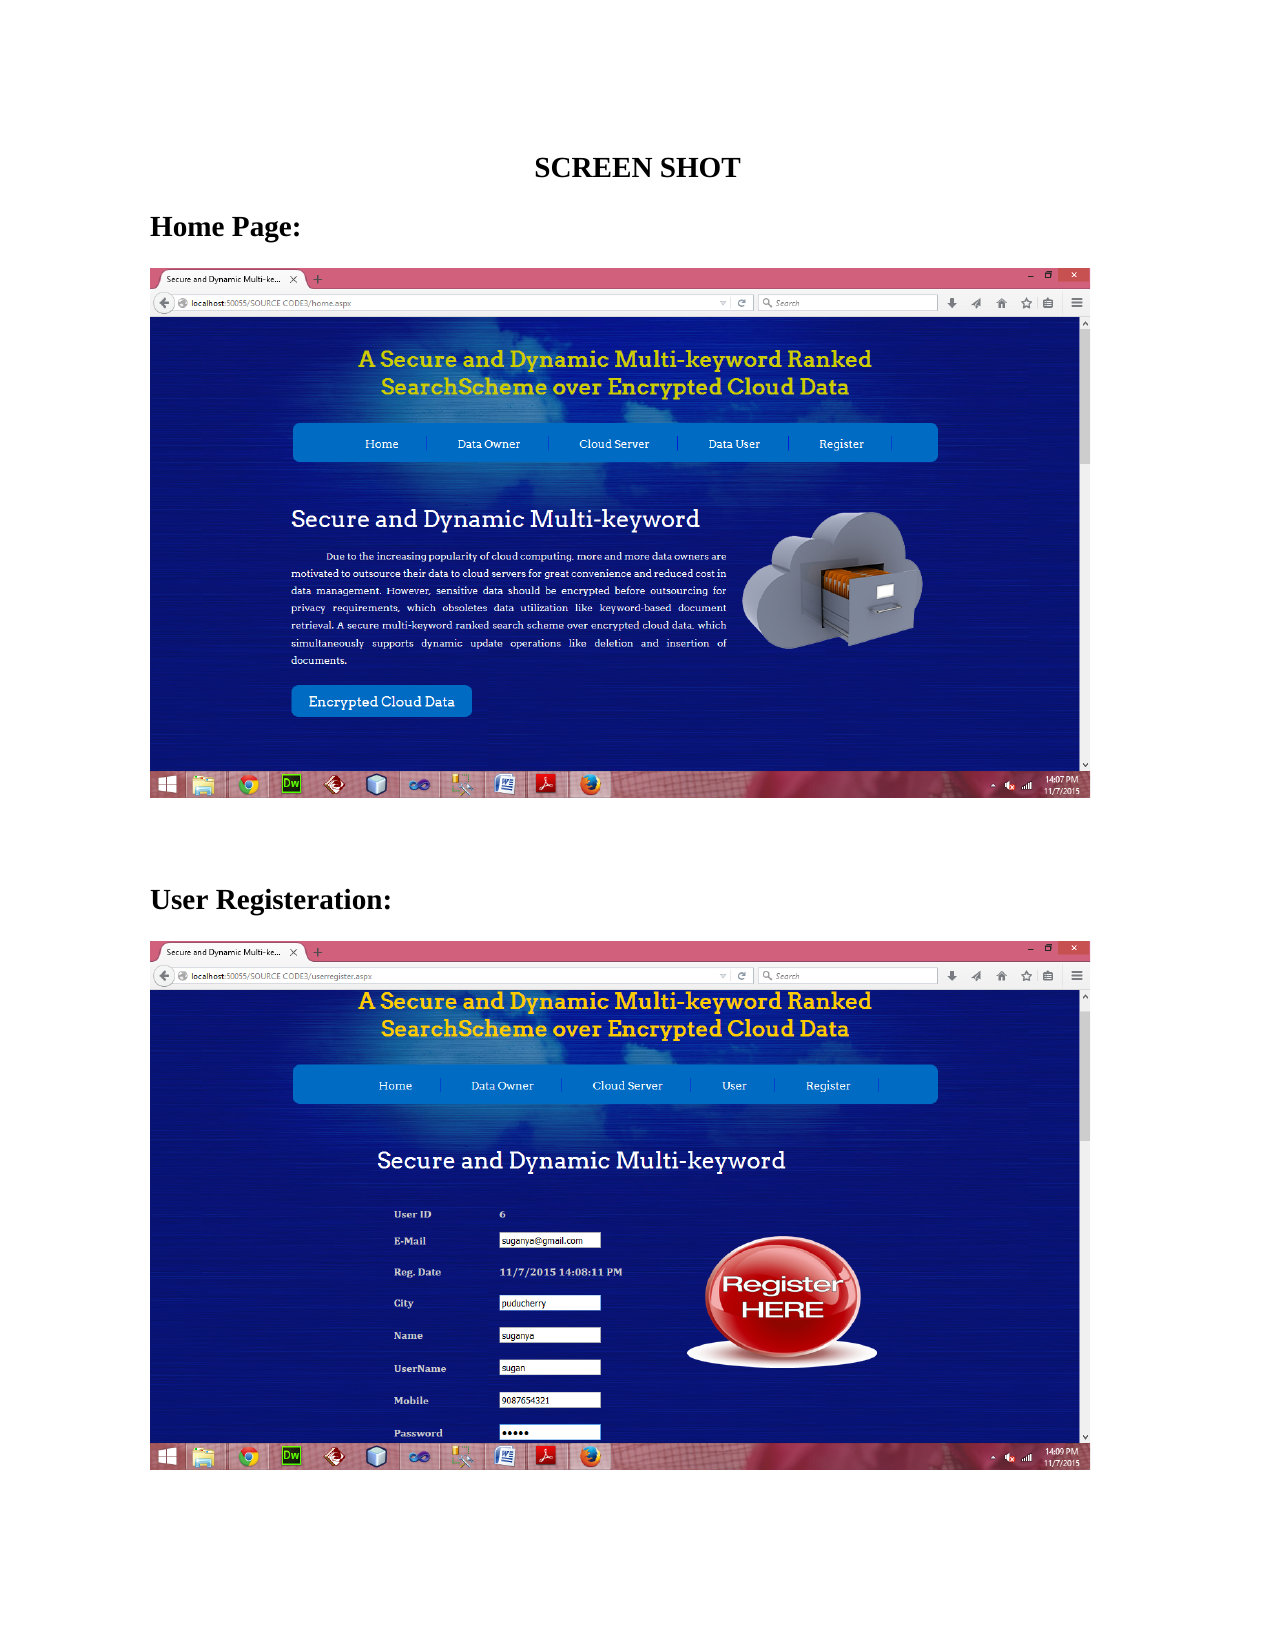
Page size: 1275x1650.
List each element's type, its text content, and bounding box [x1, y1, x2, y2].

text User Registeration: [150, 882, 1125, 915]
picture [150, 268, 1091, 798]
picture [150, 941, 1091, 1470]
text SCREEN SHOT [150, 150, 1125, 183]
text Home Page: [150, 209, 1125, 243]
